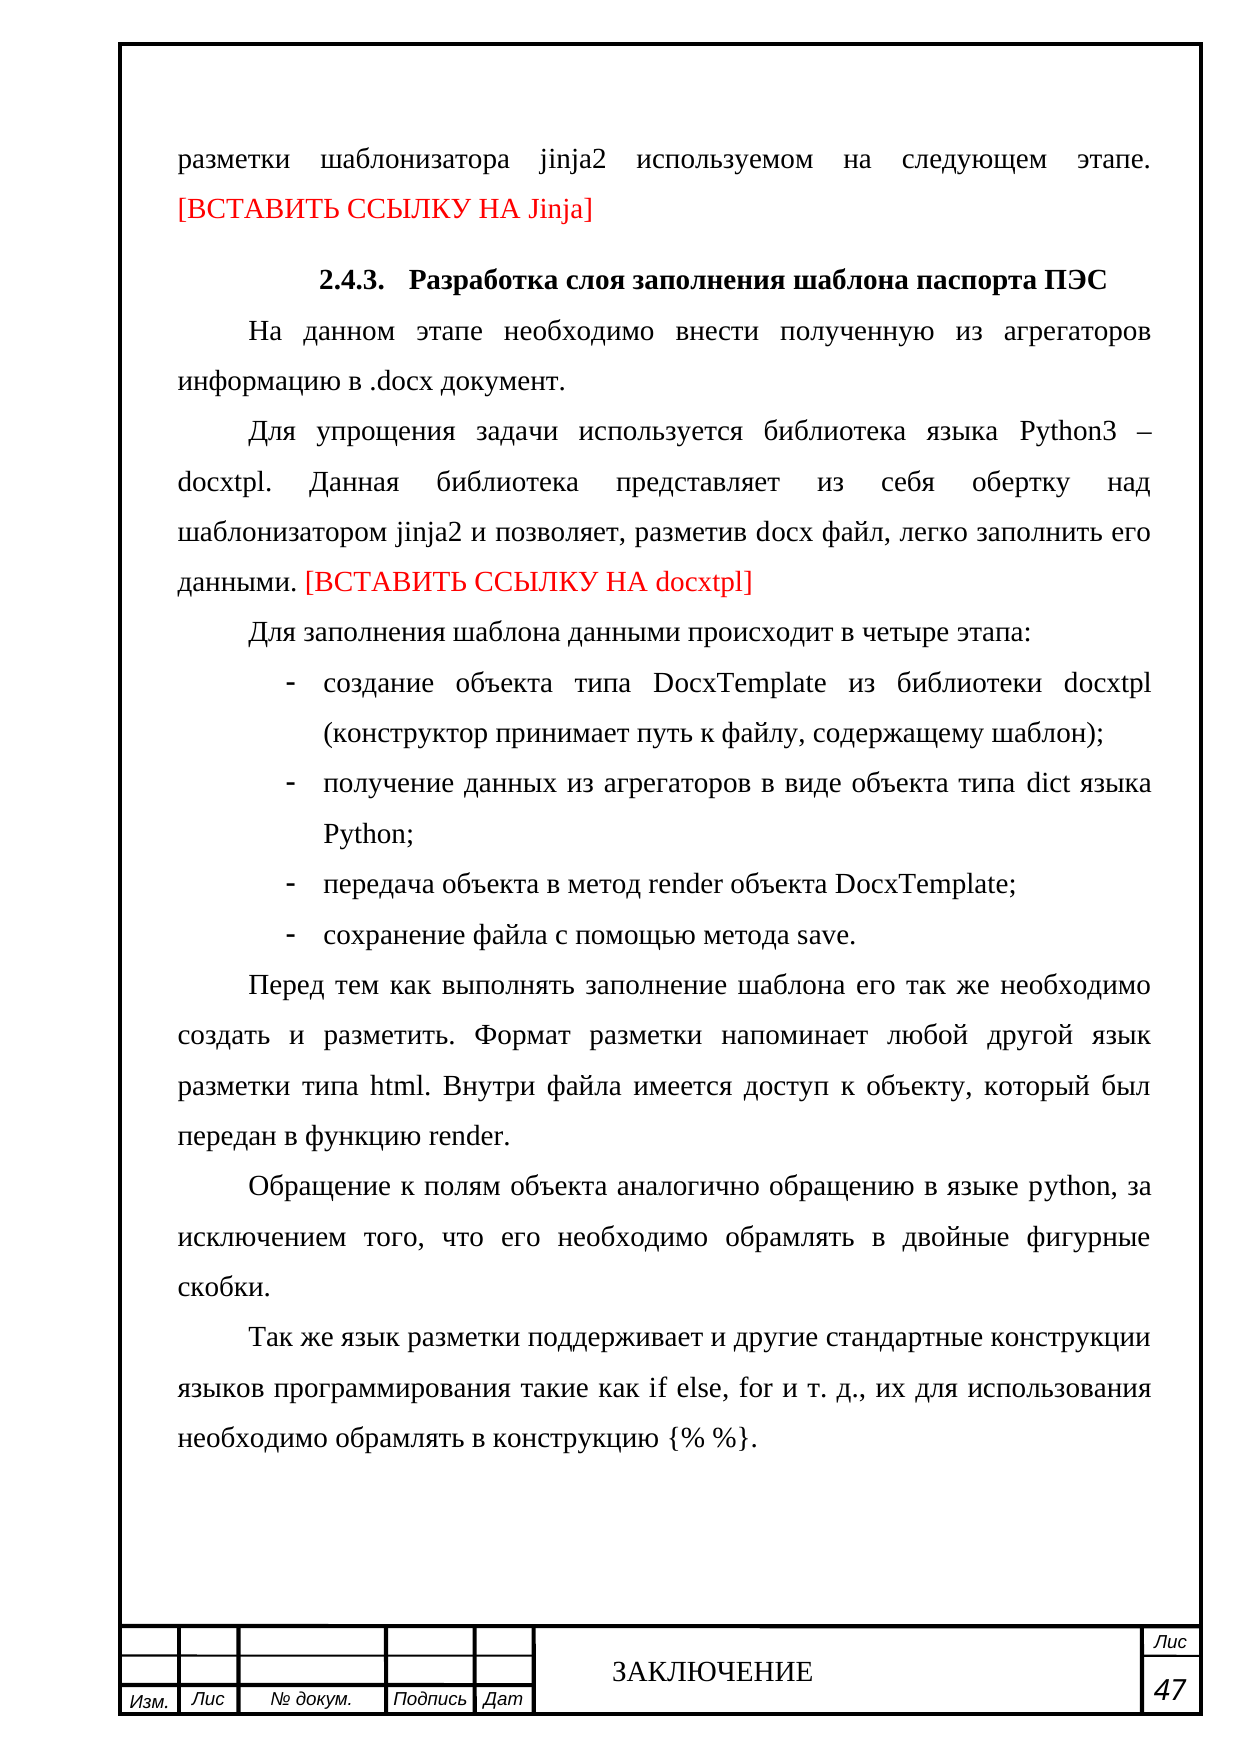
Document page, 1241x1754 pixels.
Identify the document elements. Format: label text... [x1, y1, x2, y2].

subtitle Разработка слоя заполнения шаблона паспорта ПЭС [319, 262, 1152, 296]
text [177, 141, 1152, 225]
text На данном этапе необходимо внести полученную из агрегаторов информацию в .docx документ. [177, 313, 1152, 397]
list создание объекта типа DocxTemplate из библиотеки docxtpl (конструктор принимает путь к файлу, содержащему шаблон); [286, 665, 1152, 749]
list сохранение файла с помощью метода save. [286, 917, 1152, 950]
text Для упрощения задачи используется библиотека языка Python3 – docxtpl. Данная библиотека представляет из себя обертку над шаблонизатором jinja2 и позволяет, разметив docx файл, легко заполнить его данными. [ВСТАВИТЬ ССЫЛКУ НА docxtpl] [177, 413, 1152, 598]
text Обращение к полям объекта аналогично обращению в языке python, за исключением того, что его необходимо обрамлять в двойные фигурные скобки. [177, 1168, 1152, 1303]
text Перед тем как выполнять заполнение шаблона его так же необходимо создать и разметить. Формат разметки напоминает любой другой язык разметки типа html. Внутри файла имеется доступ к объекту, который был передан в функцию render. [177, 967, 1152, 1152]
text Для заполнения шаблона данными происходит в четыре этапа: [177, 614, 1152, 648]
list получение данных из агрегаторов в виде объекта типа dict языка Python; [286, 766, 1152, 849]
list передача объекта в метод render объекта DocxTemplate; [286, 866, 1152, 900]
text Так же язык разметки поддерживает и другие стандартные конструкции языков программирования такие как if else, for и т. д., их для использования необходимо обрамлять в конструкцию {% %}. [177, 1319, 1152, 1453]
